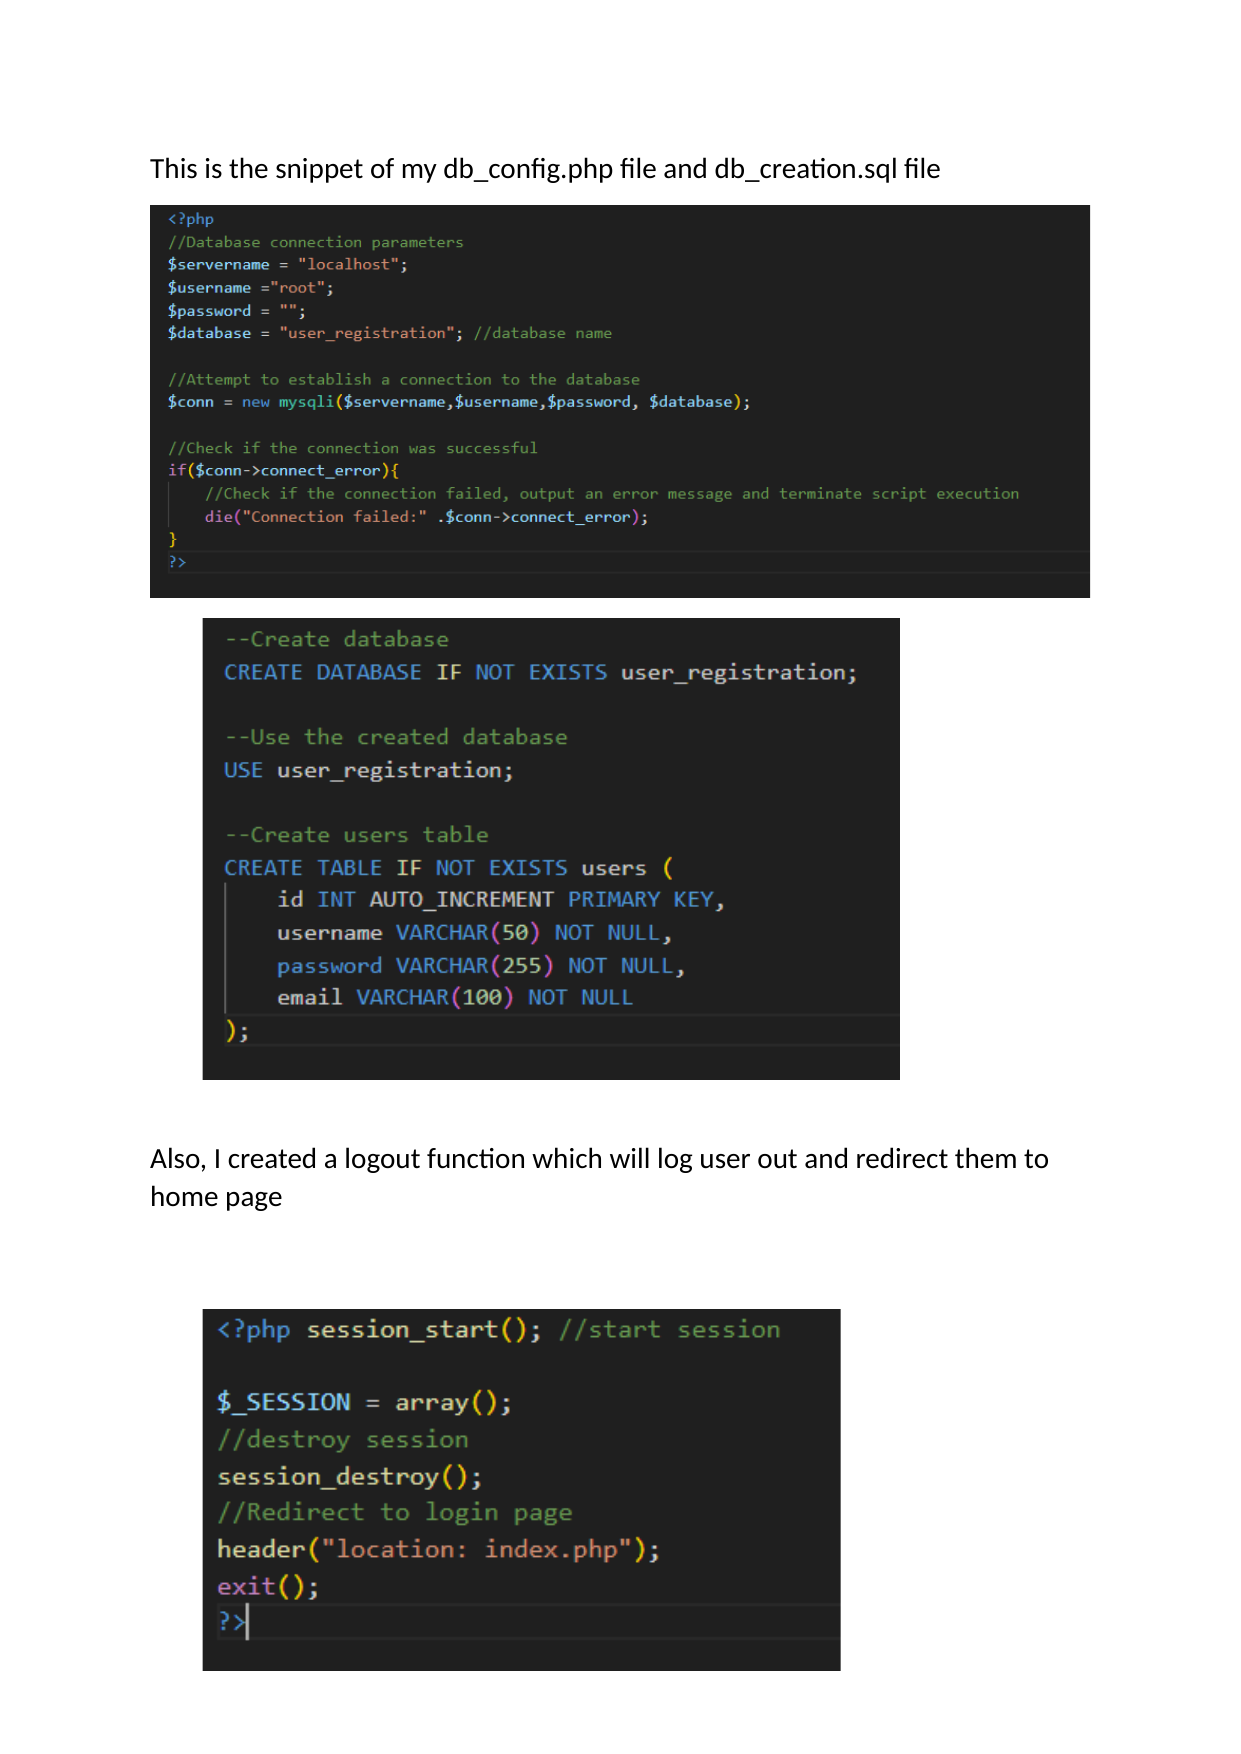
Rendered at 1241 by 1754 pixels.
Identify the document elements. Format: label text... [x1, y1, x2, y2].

text Also, I created a logout function which will log user out and redirect them to home page [150, 1140, 1090, 1214]
picture [202, 618, 900, 1080]
text This is the snippet of my db_config.php file and db_creation.sql file [150, 150, 1090, 186]
picture [202, 1309, 841, 1671]
picture [150, 205, 1091, 598]
